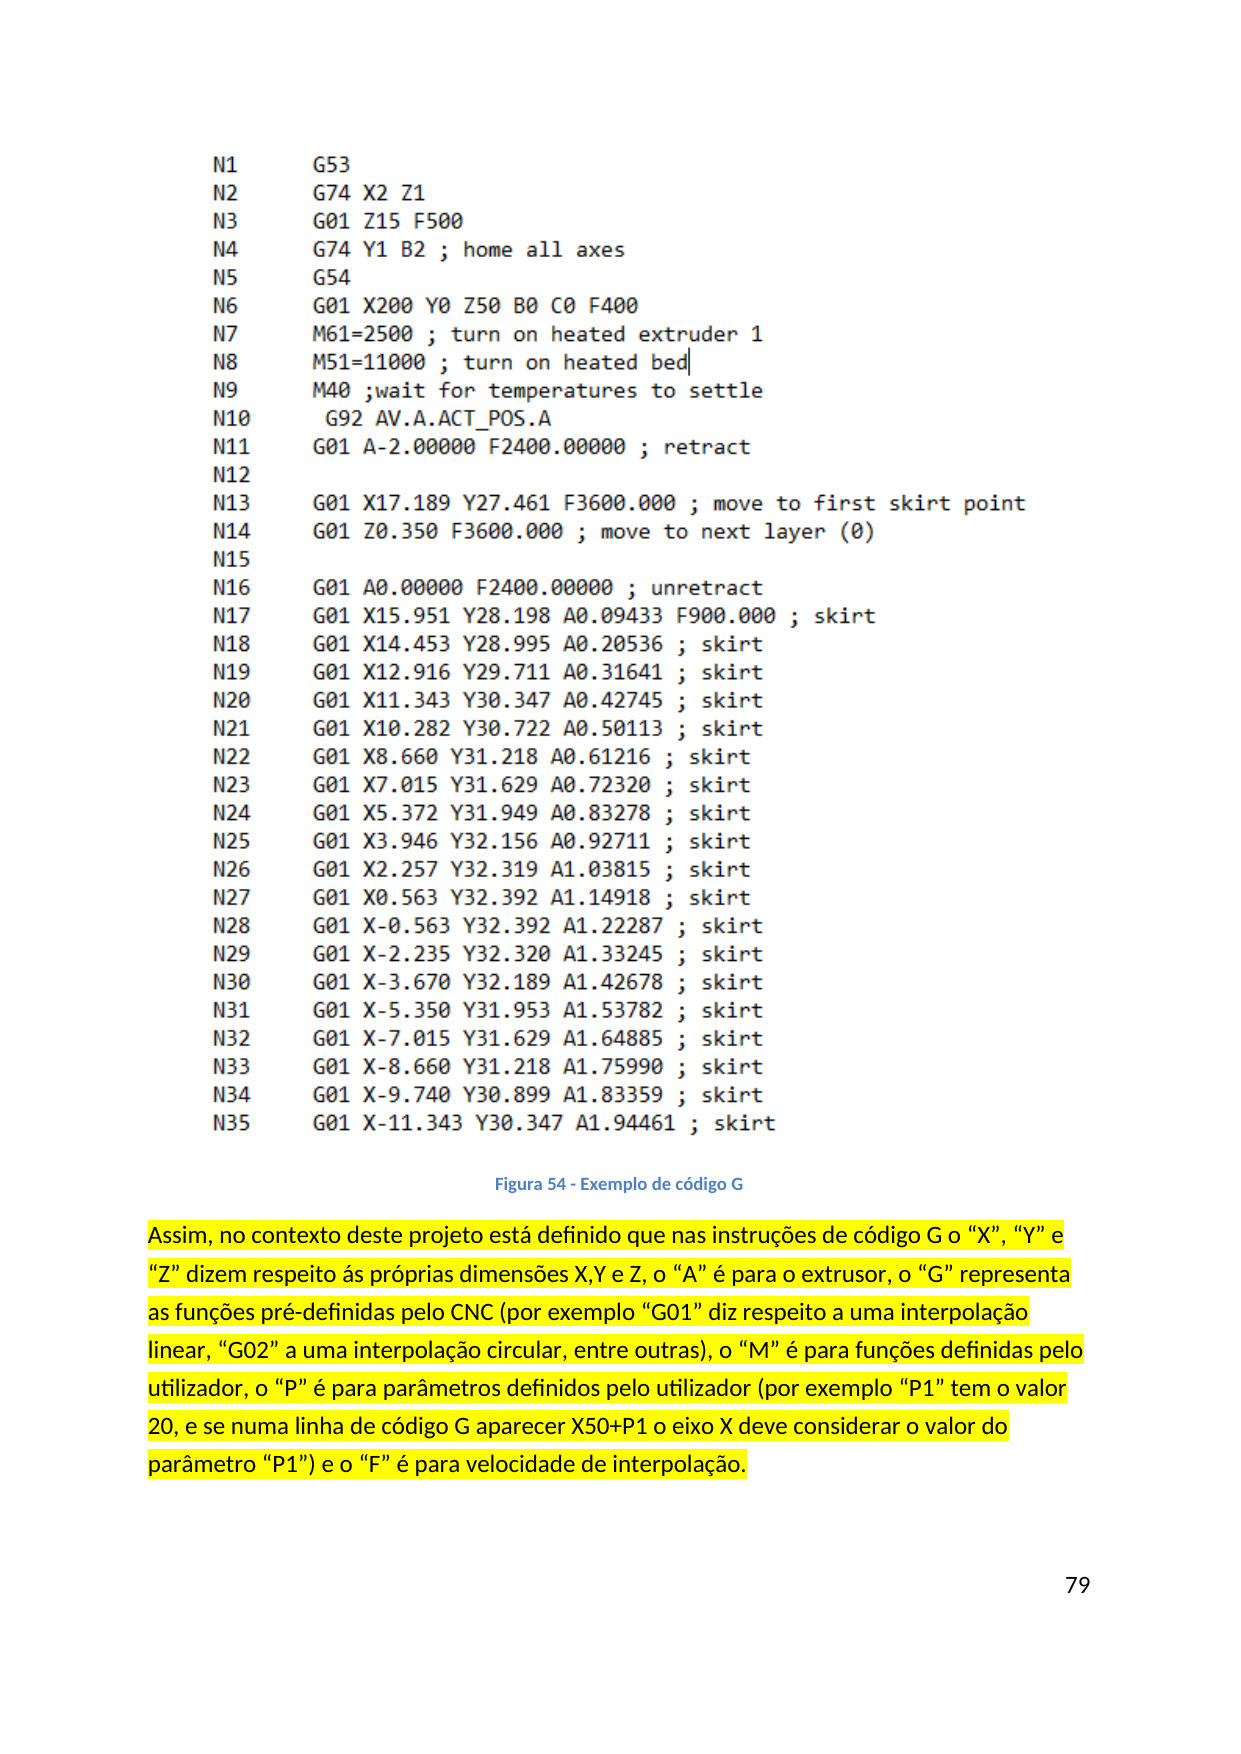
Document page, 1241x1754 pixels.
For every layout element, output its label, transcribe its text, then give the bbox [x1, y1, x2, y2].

text Assim, no contexto deste projeto está definido que nas instruções de código G o “X”, “Y” e “Z” dizem respeito ás próprias dimensões X,Y e Z, o “A” é para o extrusor, o “G” representa as funções pré-definidas pelo CNC (por exemplo “G01” diz respeito a uma interpolação linear, “G02” a uma interpolação circular, entre outras), o “M” é para funções definidas pelo utilizador, o “P” é para parâmetros definidos pelo utilizador (por exemplo “P1” tem o valor 20, e se numa linha de código G aparecer X50+P1 o eixo X deve considerar o valor do parâmetro “P1”) e o “F” é para velocidade de interpolação. [148, 1220, 1090, 1479]
picture [207, 150, 1031, 1140]
